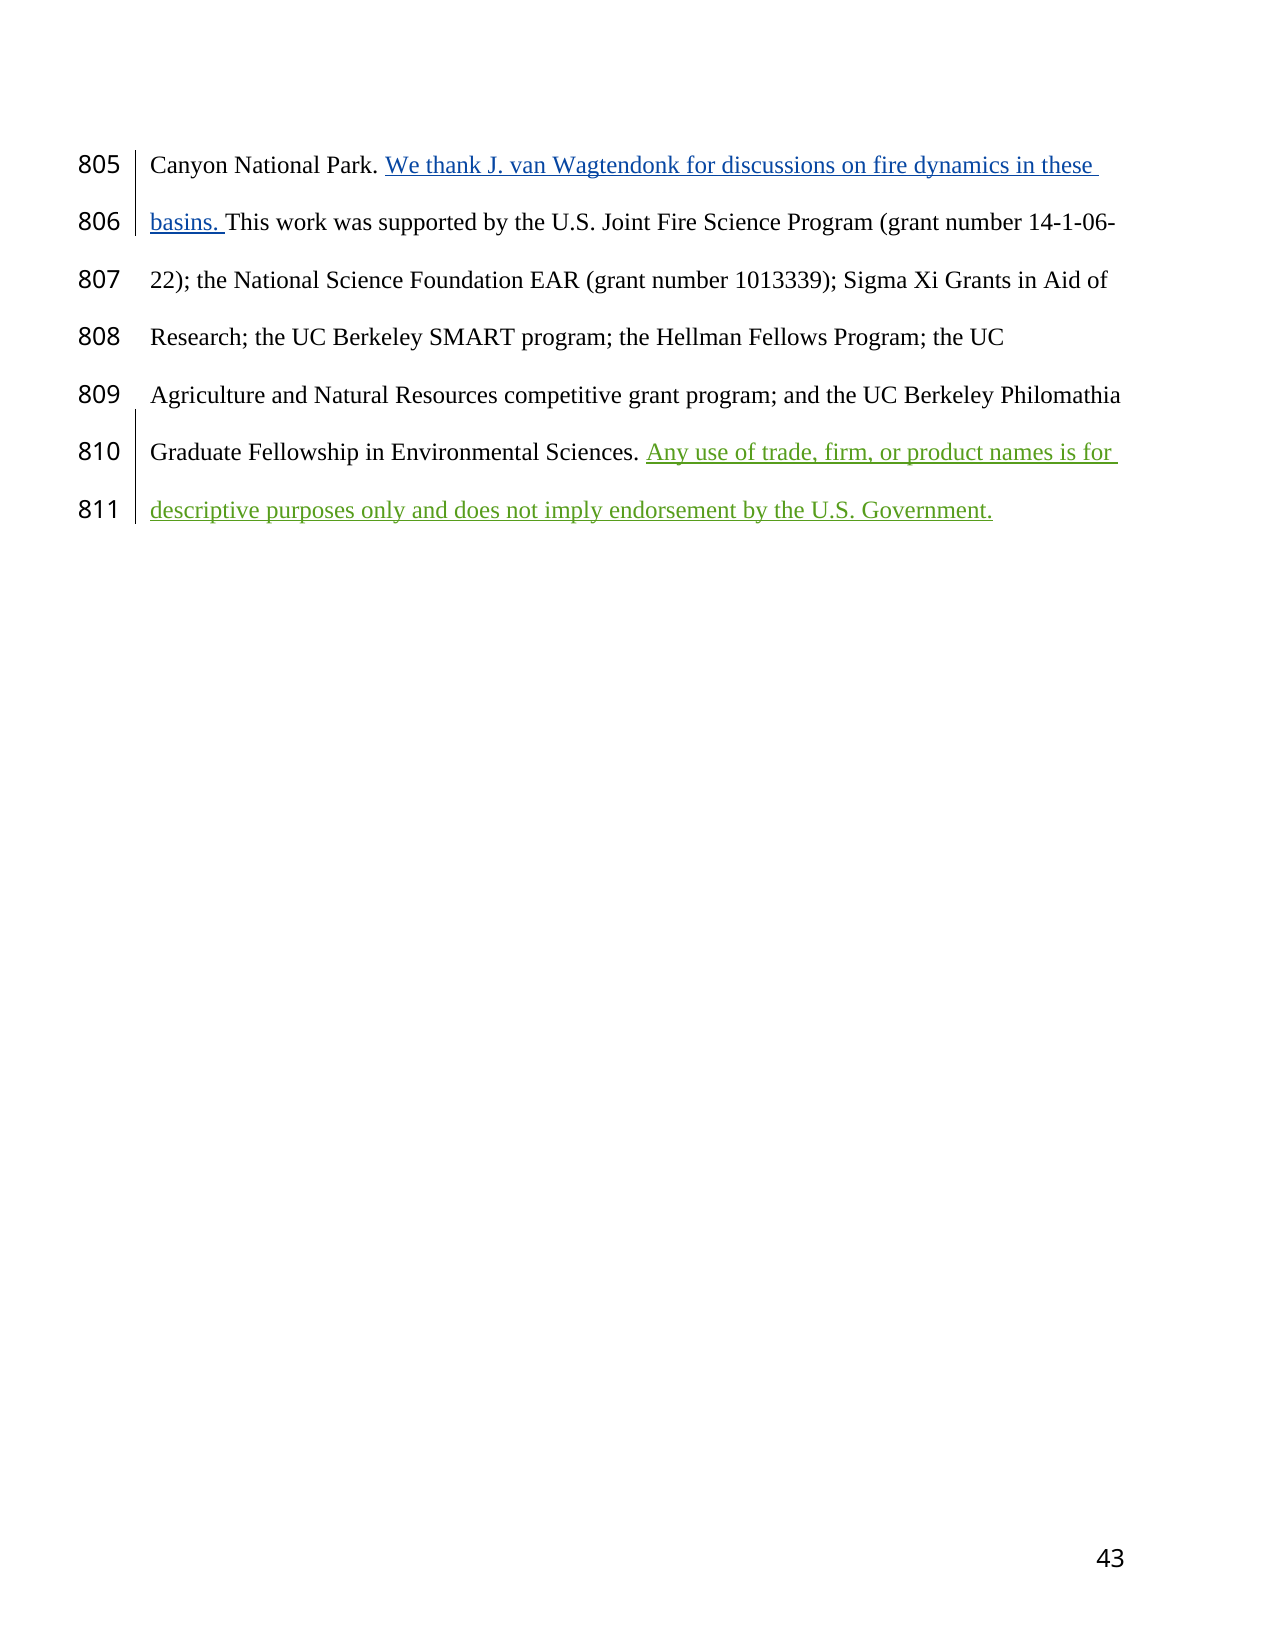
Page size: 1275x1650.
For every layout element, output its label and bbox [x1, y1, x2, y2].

text [150, 150, 1125, 524]
